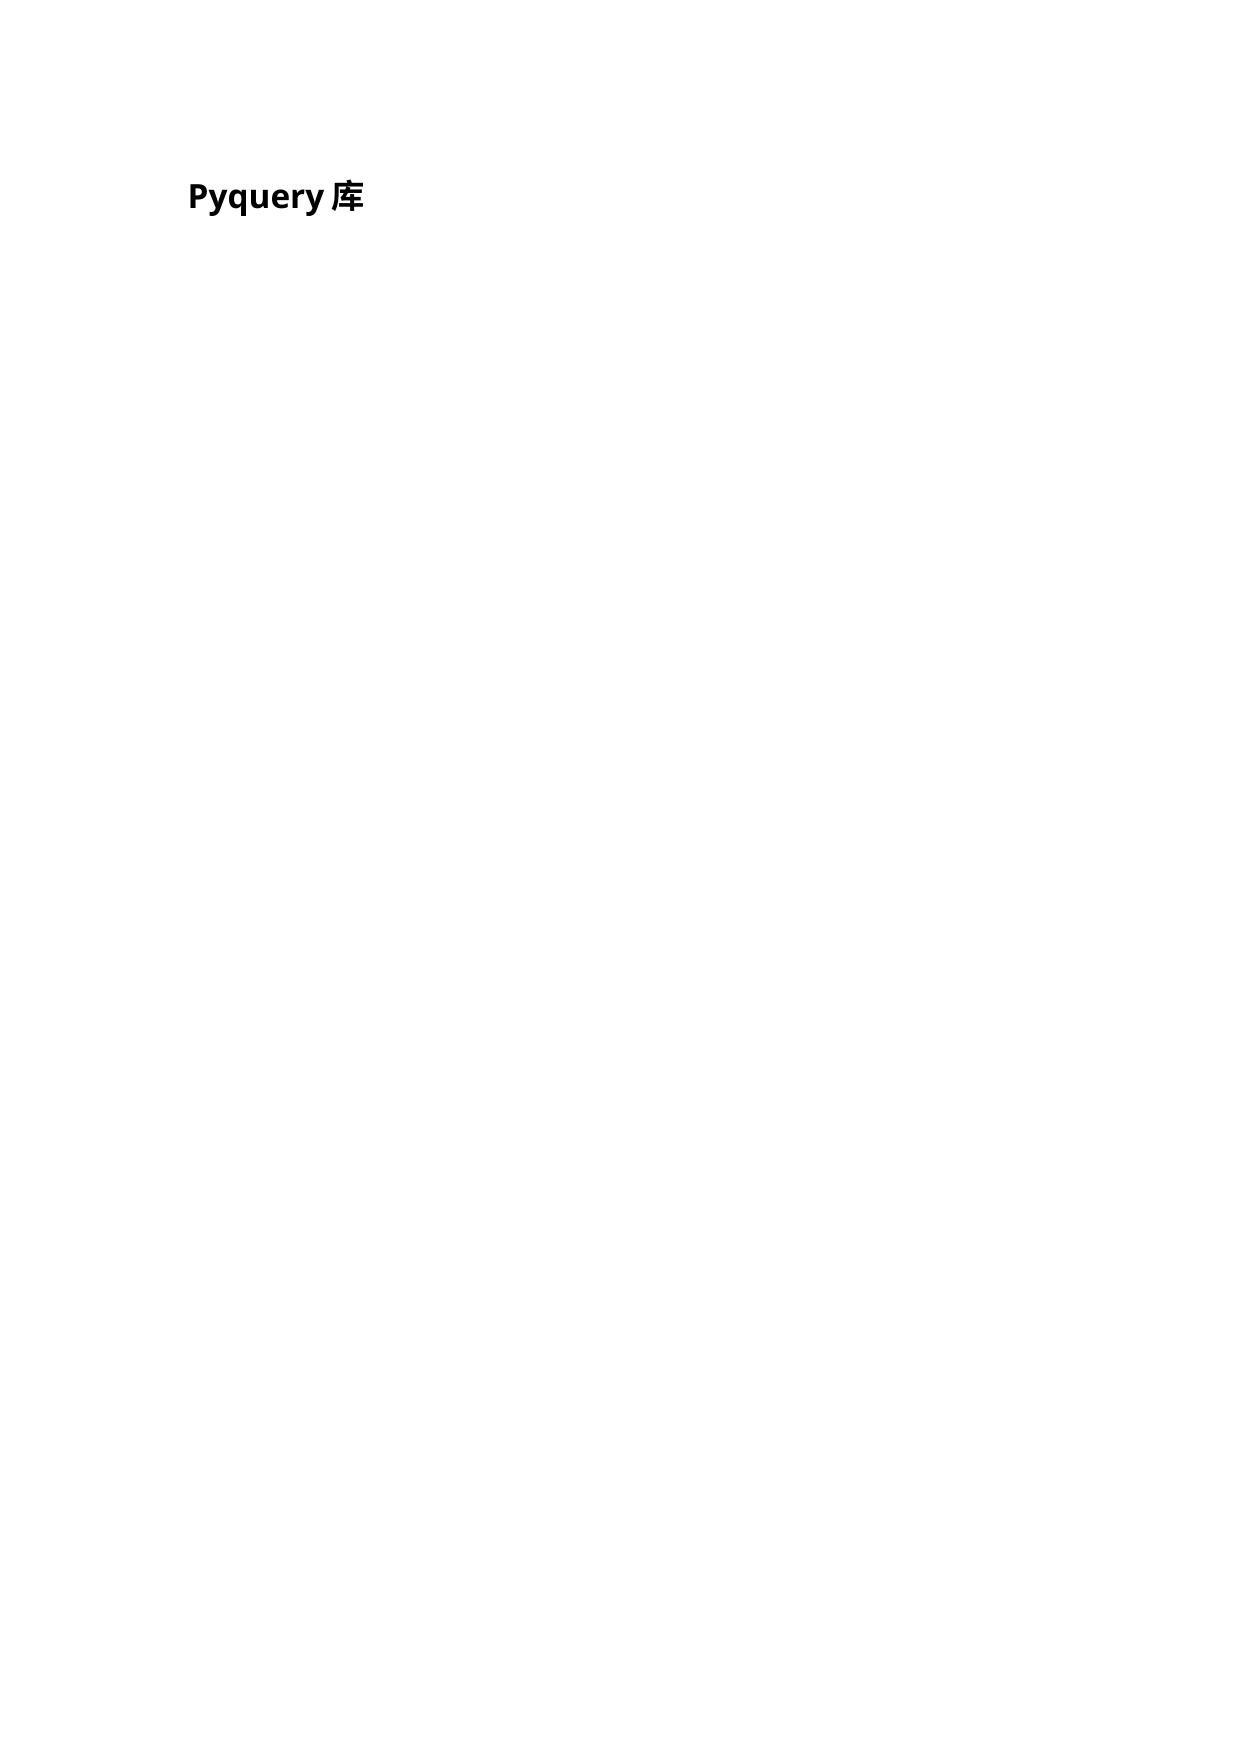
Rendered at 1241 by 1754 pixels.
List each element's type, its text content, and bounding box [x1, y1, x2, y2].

subtitle Pyquery库 [187, 162, 1053, 227]
